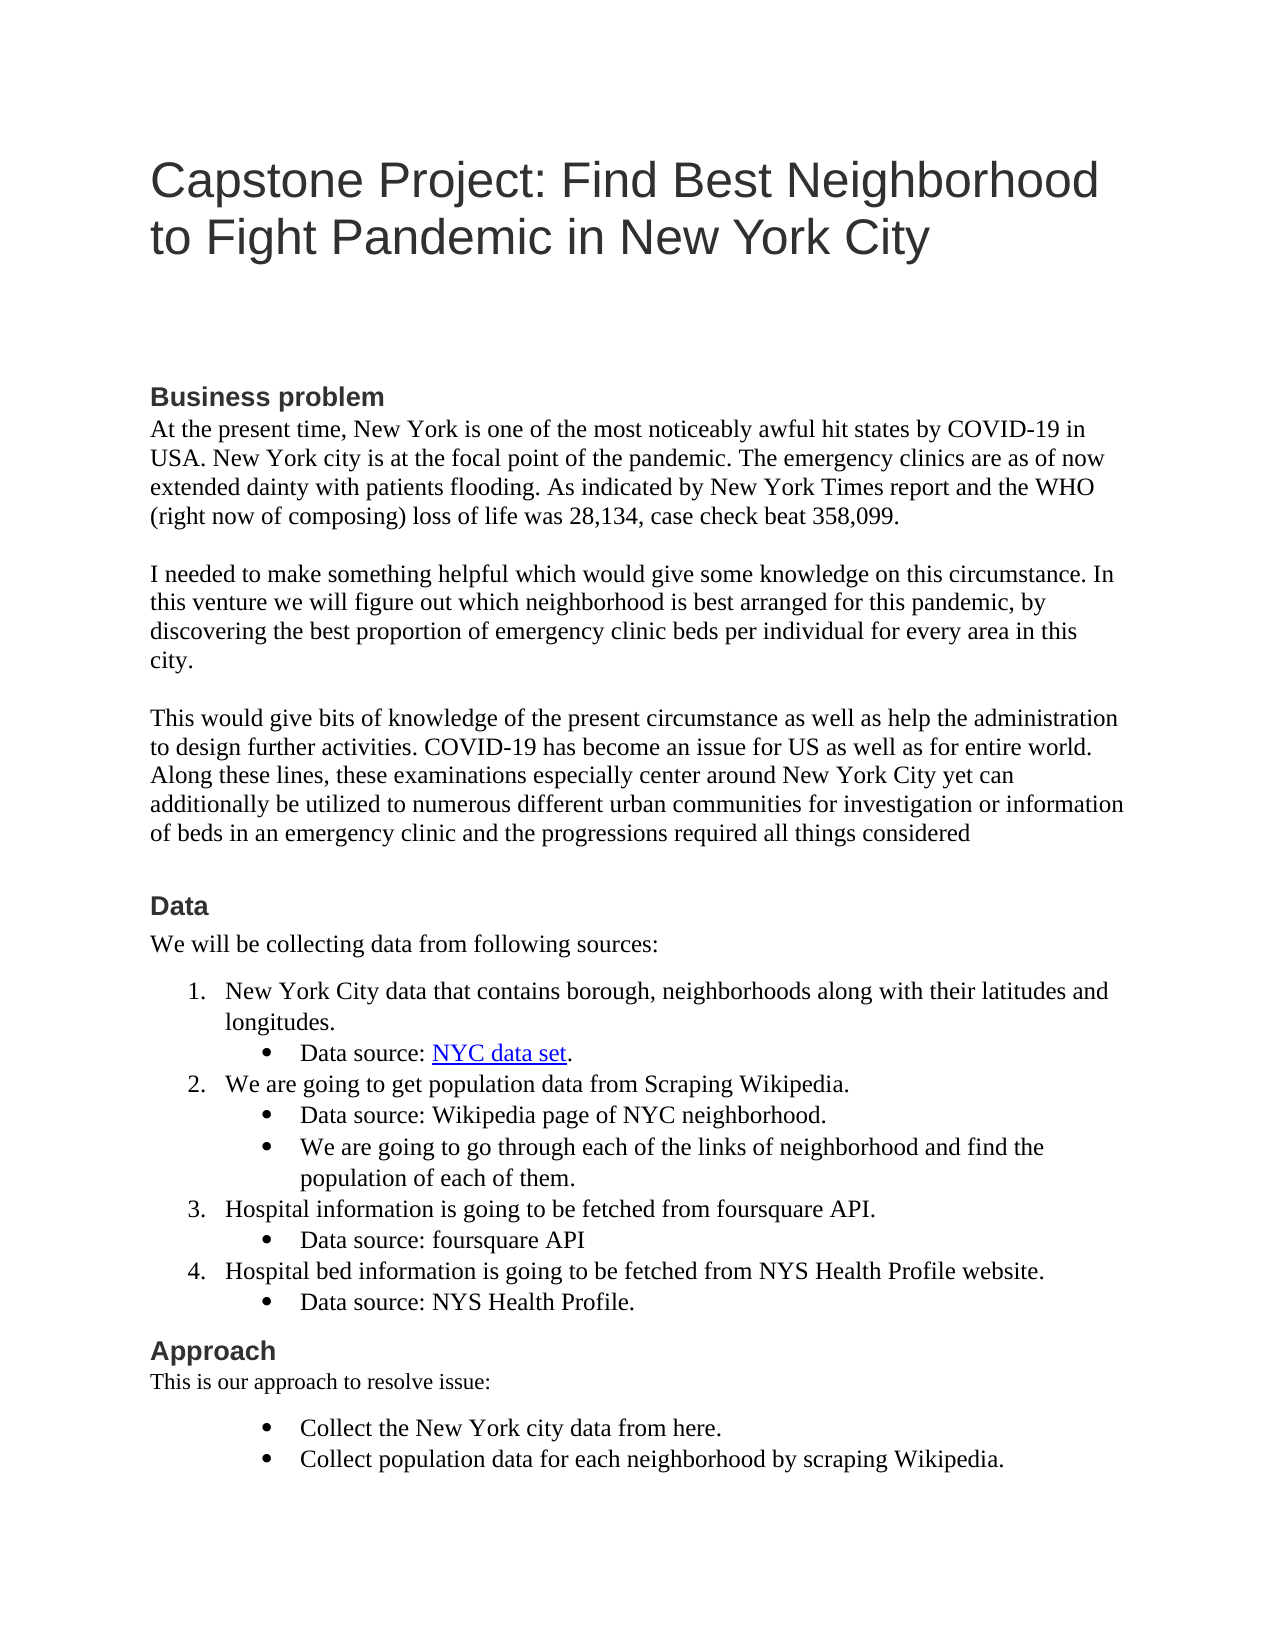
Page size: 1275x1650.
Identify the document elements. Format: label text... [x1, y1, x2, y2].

text This is our approach to resolve issue: [150, 1368, 1125, 1395]
list Collect the New York city data from here. [262, 1413, 1125, 1442]
subtitle Approach [150, 1334, 1125, 1366]
subtitle Business problem [150, 381, 1125, 412]
list Data source: Wikipedia page of NYC neighborhood. [262, 1101, 1125, 1129]
text At the present time, New York is one of the most noticeably awful hit states by COVID-19 in USA. New York city is at the focal point of the pandemic. The emergency clinics are as of now extended dainty with patients flooding. As indicated by New York Times report and the WHO (right now of composing) loss of life was 28,134, case check beat 358,099. [150, 414, 1125, 529]
list Hospital bed information is going to be fetched from NYS Health Profile website. [187, 1256, 1125, 1284]
text I needed to make something helpful which would give some knowledge on this circumstance. In this venture we will figure out which neighborhood is best arranged for this pandemic, by discovering the best proportion of emergency clinic beds per individual for every area in this city. [150, 559, 1125, 674]
list Hospital information is going to be fetched from foursquare API. [187, 1194, 1125, 1222]
list Collect population data for each neighborhood by scraping Wikipedia. [262, 1444, 1125, 1473]
subtitle Data [150, 876, 1125, 925]
text Capstone Project: Find Best Neighborhood to Fight Pandemic in New York City [150, 150, 1125, 265]
list Data source: foursquare API [262, 1225, 1125, 1253]
list We are going to go through each of the links of neighborhood and find the population of each of them. [262, 1132, 1125, 1191]
list New York City data that contains borough, neighborhoods along with their latitudes and longitudes. [187, 976, 1125, 1036]
list Data source: NYC data set. [262, 1038, 1125, 1067]
list We are going to get population data from Scraping Wikipedia. [187, 1069, 1125, 1098]
text We will be collecting data from following sources: [150, 929, 1125, 957]
text This would give bits of knowledge of the present circumstance as well as help the administration to design further activities. COVID-19 has become an issue for US as well as for entire world. Along these lines, these examinations especially center around New York City yet can additionally be utilized to numerous different urban communities for investigation or information of beds in an emergency clinic and the progressions required all things considered [150, 703, 1125, 847]
list Data source: NYS Health Profile. [262, 1287, 1125, 1316]
